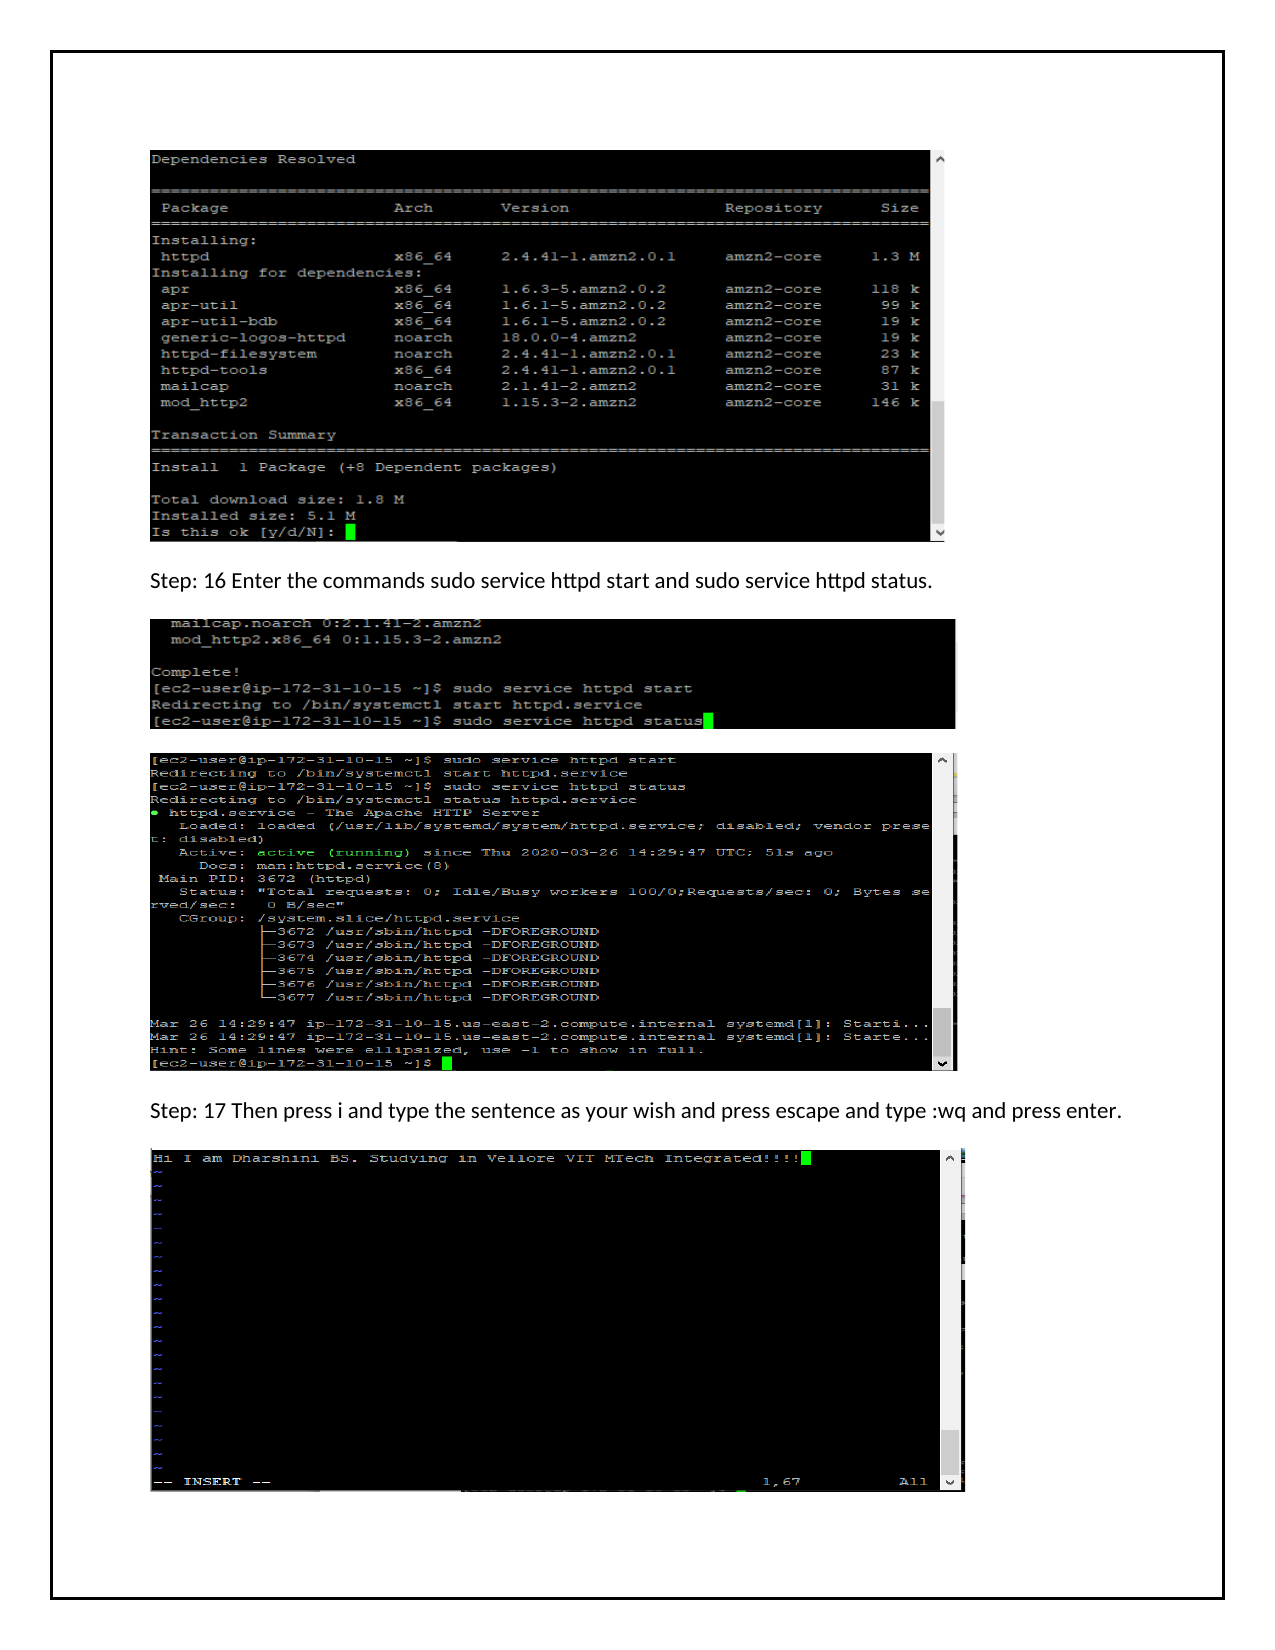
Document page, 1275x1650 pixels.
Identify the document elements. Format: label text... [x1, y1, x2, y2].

picture [150, 150, 945, 542]
text Step: 17 Then press i and type the sentence as your wish and press escape and type :wq and press enter. [150, 1096, 1125, 1124]
picture [150, 619, 958, 729]
picture [150, 1148, 966, 1492]
text Step: 16 Enter the commands sudo service httpd start and sudo service httpd status. [150, 566, 1125, 594]
picture [150, 753, 958, 1071]
